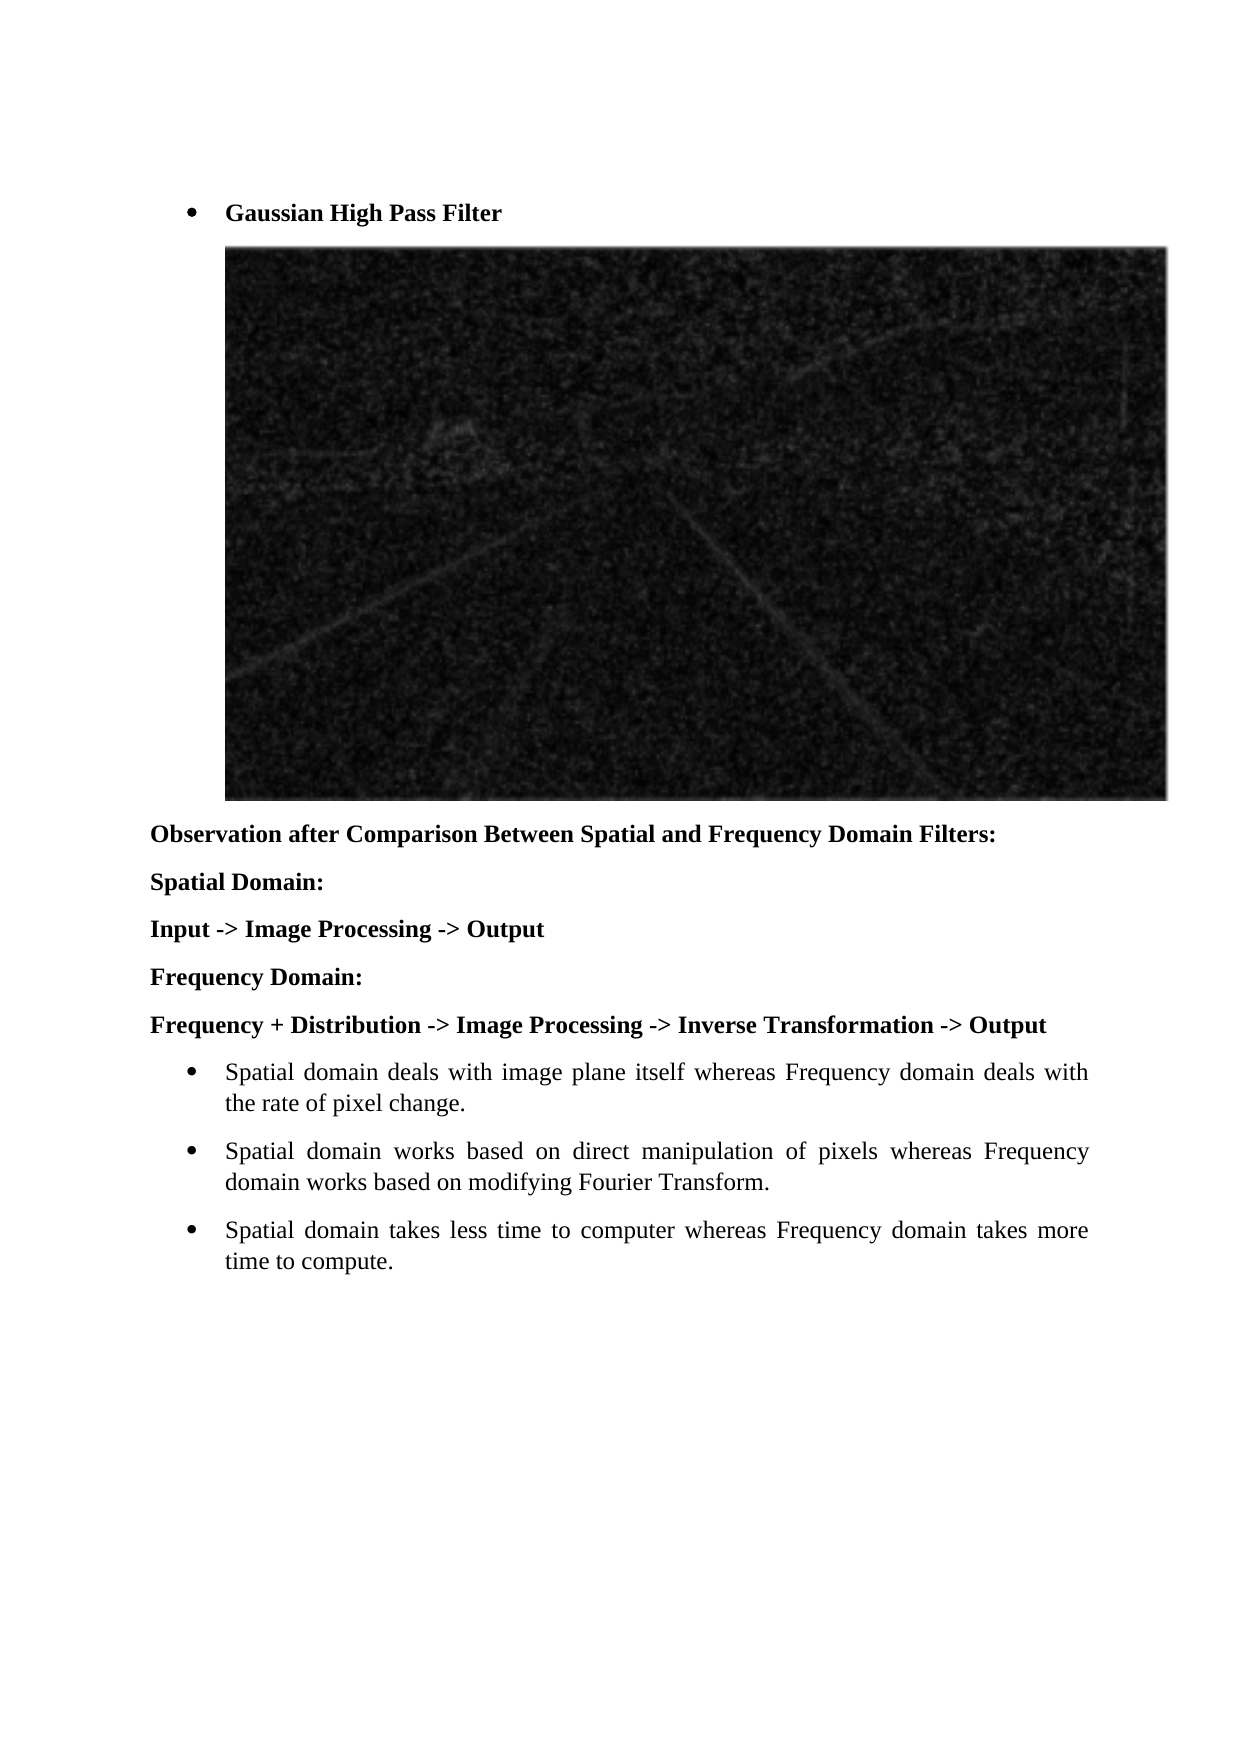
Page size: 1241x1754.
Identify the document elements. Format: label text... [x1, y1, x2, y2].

picture [225, 245, 1171, 801]
text Frequency + Distribution -> Image Processing -> Inverse Transformation -> Output [150, 1010, 1090, 1038]
list Gaussian High Pass Filter [187, 198, 1090, 226]
text Spatial Domain: [150, 867, 1090, 895]
list Spatial domain takes less time to computer whereas Frequency domain takes more time to compute. [187, 1215, 1090, 1275]
list Spatial domain deals with image plane itself whereas Frequency domain deals with the rate of pixel change. [187, 1057, 1090, 1117]
text Frequency Domain: [150, 962, 1090, 991]
list Spatial domain works based on direct manipulation of pixels whereas Frequency domain works based on modifying Fourier Transform. [187, 1136, 1090, 1196]
text Input -> Image Processing -> Output [150, 914, 1090, 943]
text Observation after Comparison Between Spatial and Frequency Domain Filters: [150, 819, 1090, 848]
